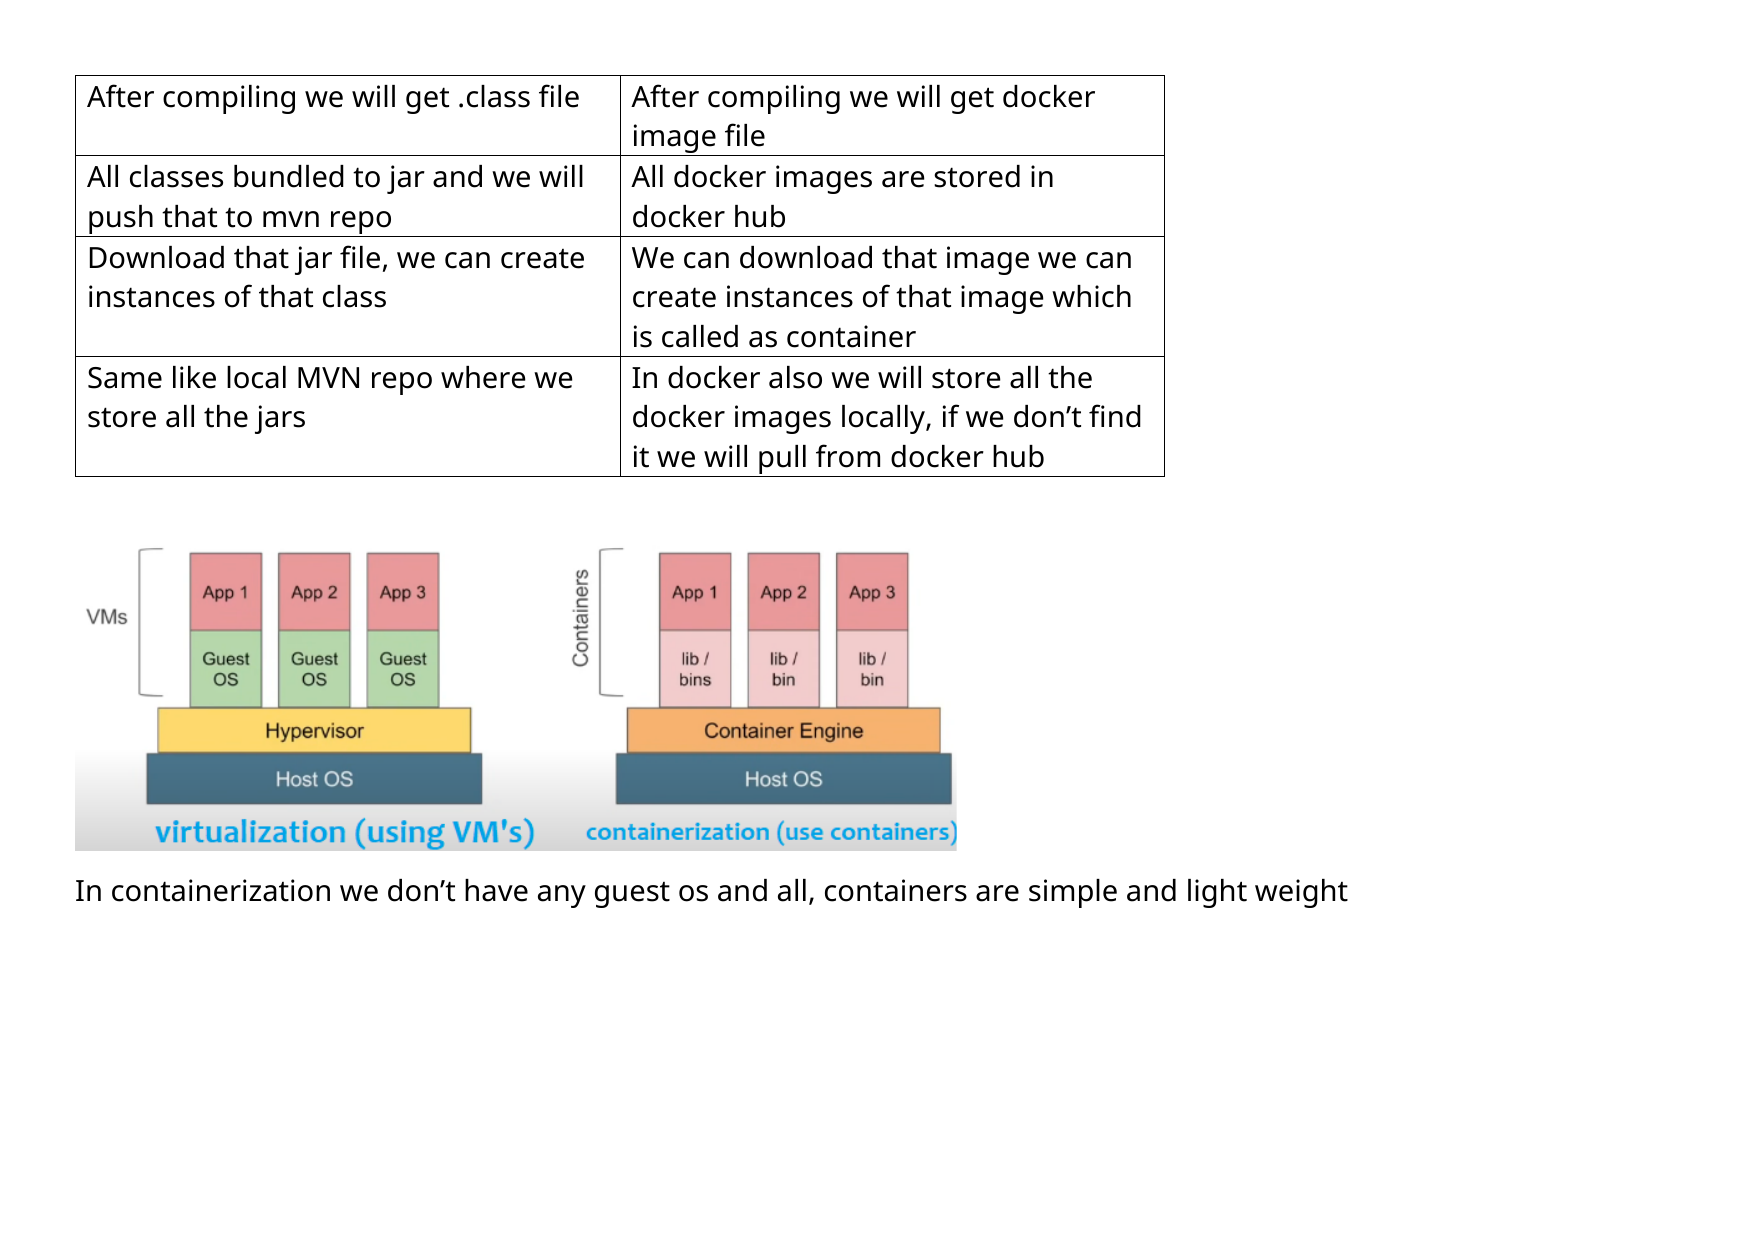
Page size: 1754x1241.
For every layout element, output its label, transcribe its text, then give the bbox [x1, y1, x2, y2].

table_cell In docker also we will store all the docker images locally, if we don’t find it we will pull from docker hub [621, 357, 1164, 476]
table_cell We can download that image we can create instances of that image which is called as container [621, 237, 1164, 356]
table_cell Download that jar file, we can create instances of that class [76, 237, 620, 356]
table_cell All docker images are stored in docker hub [621, 156, 1164, 236]
text In containerization we don’t have any guest os and all, containers are simple and light weight [75, 870, 1679, 910]
table_cell Same like local MVN repo where we store all the jars [76, 357, 620, 476]
table_cell After compiling we will get .class file [76, 76, 620, 155]
picture [75, 536, 957, 851]
table_cell All classes bundled to jar and we will push that to mvn repo [76, 156, 620, 236]
table_cell After compiling we will get docker image file [621, 76, 1164, 155]
